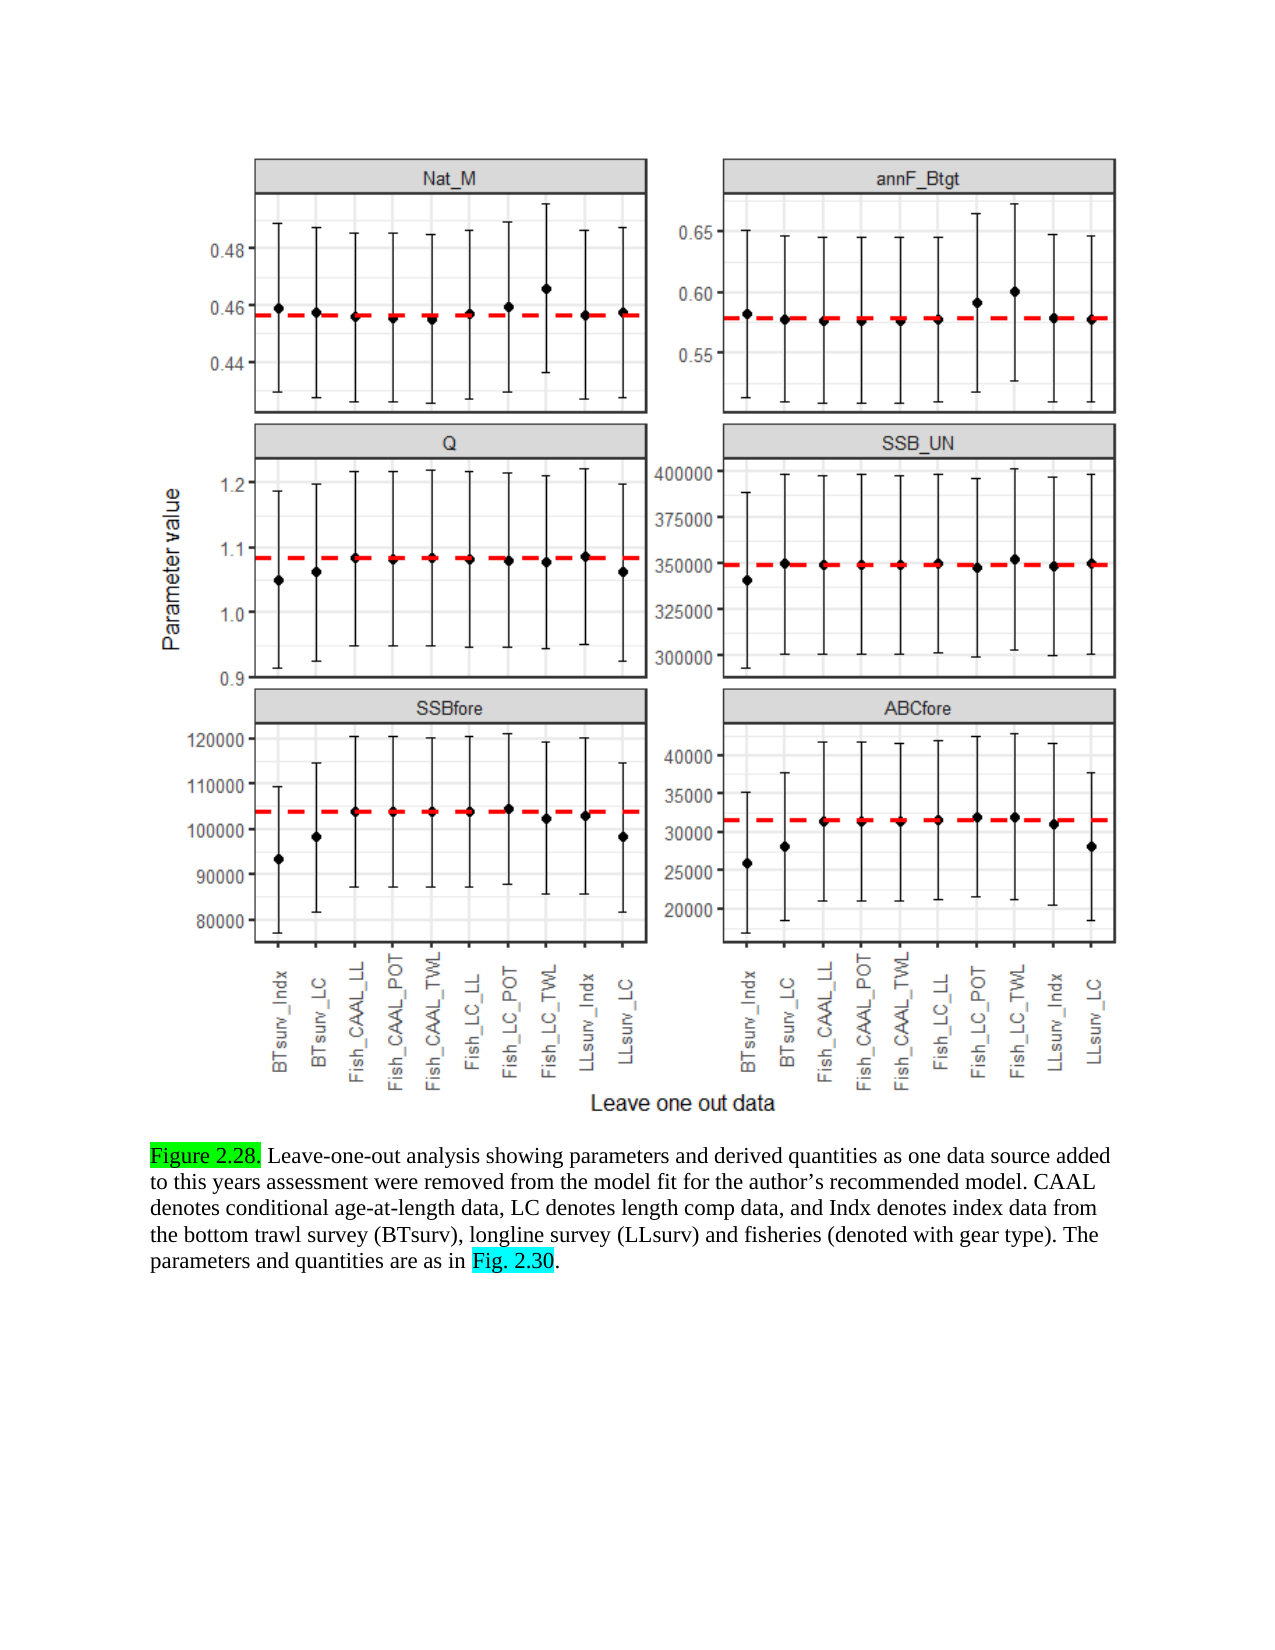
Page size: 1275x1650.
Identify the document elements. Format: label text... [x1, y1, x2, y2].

subtitle Figure 2.28. Leave-one-out analysis showing parameters and derived quantities as one data source added to this years assessment were removed from the model fit for the author’s recommended model. CAAL denotes conditional age-at-length data, LC denotes length comp data, and Indx denotes index data from the bottom trawl survey (BTsurv), longline survey (LLsurv) and fisheries (denoted with gear type). The parameters and quantities are as in Fig. 2.30. [150, 1142, 1125, 1273]
picture [150, 150, 1125, 1125]
